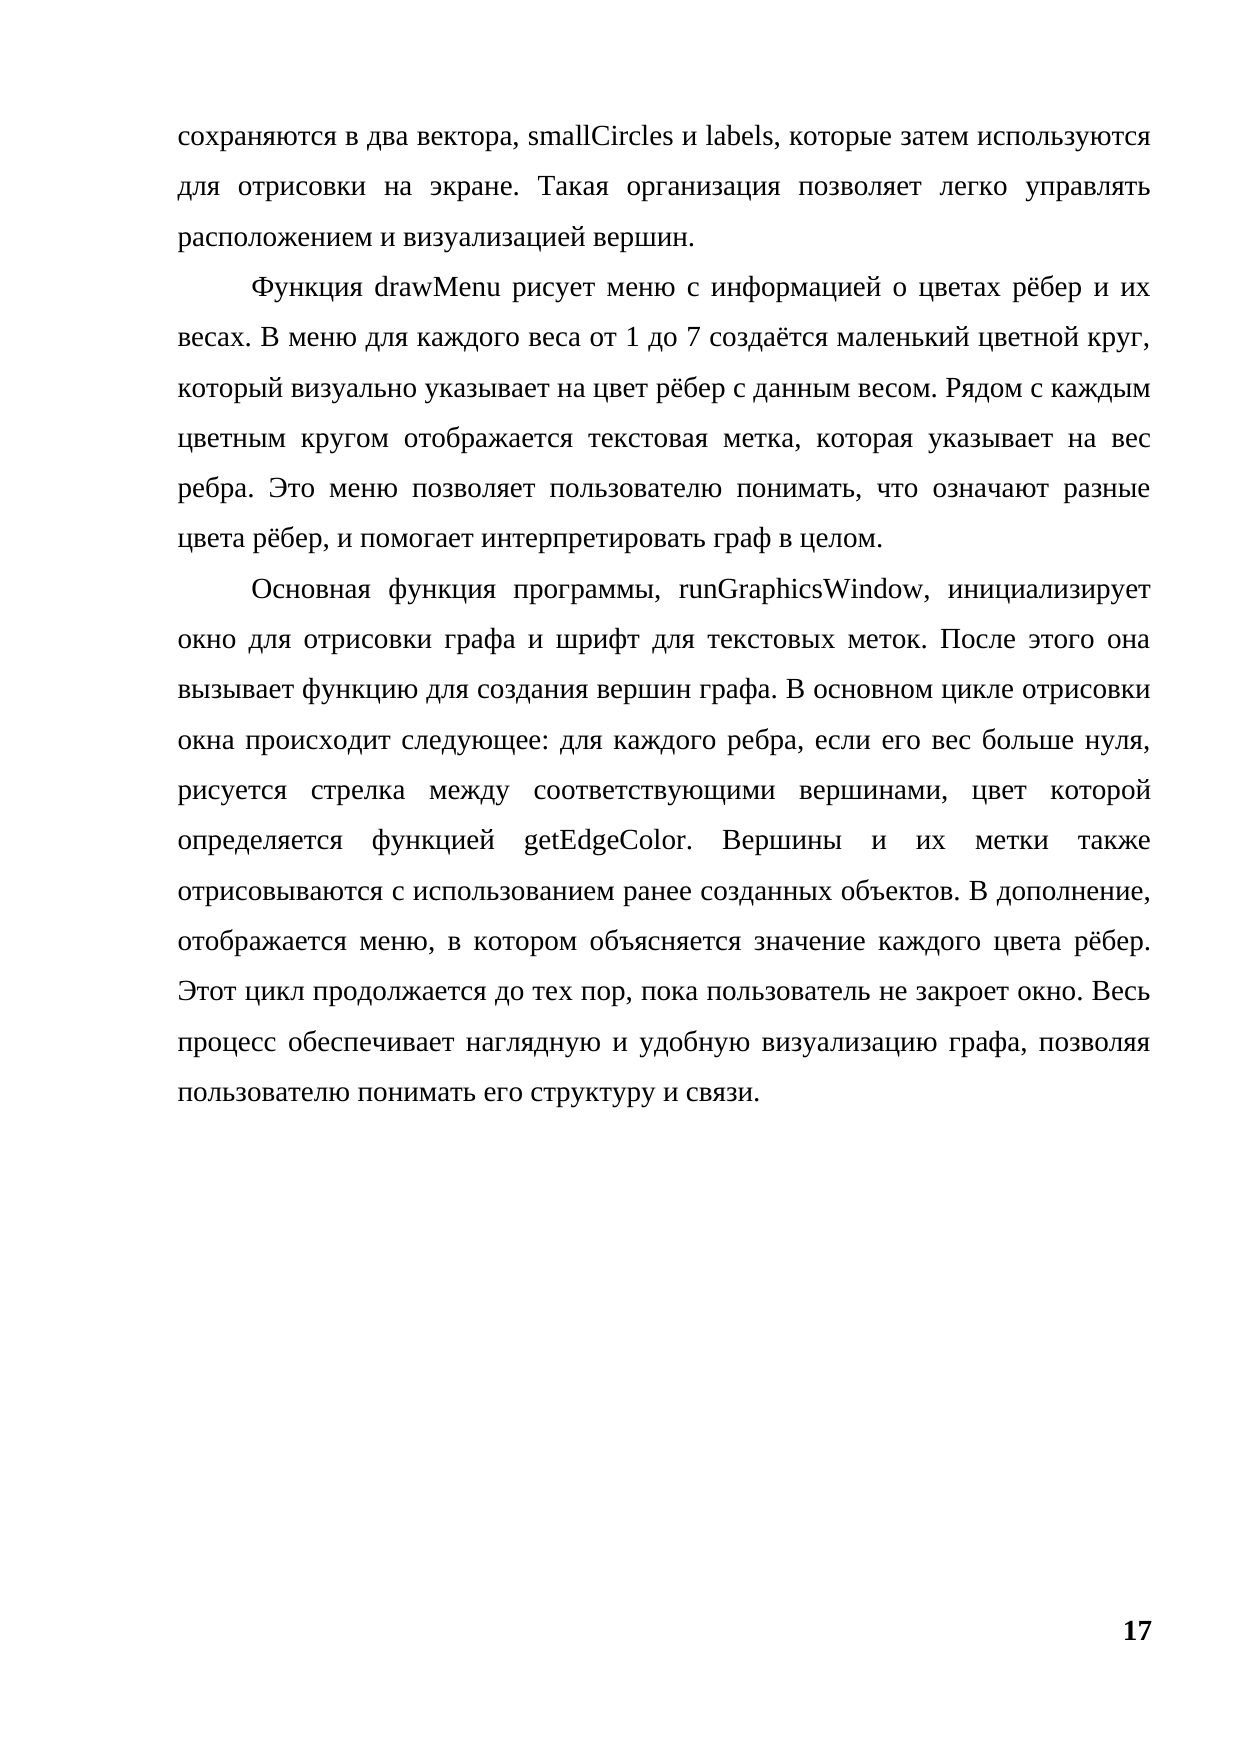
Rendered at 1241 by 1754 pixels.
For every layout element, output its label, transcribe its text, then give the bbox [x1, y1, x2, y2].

text Функция drawMenu рисует меню с информацией о цветах рёбер и их весах. В меню для каждого веса от 1 до 7 создаётся маленький цветной круг, который визуально указывает на цвет рёбер с данным весом. Рядом с каждым цветным кругом отображается текстовая метка, которая указывает на вес ребра. Это меню позволяет пользователю понимать, что означают разные цвета рёбер, и помогает интерпретировать граф в целом. [177, 269, 1152, 554]
text Основная функция программы, runGraphicsWindow, инициализирует окно для отрисовки графа и шрифт для текстовых меток. После этого она вызывает функцию для создания вершин графа. В основном цикле отрисовки окна происходит следующее: для каждого ребра, если его вес больше нуля, рисуется стрелка между соответствующими вершинами, цвет которой определяется функцией getEdgeColor. Вершины и их метки также отрисовываются с использованием ранее созданных объектов. В дополнение, отображается меню, в котором объясняется значение каждого цвета рёбер. Этот цикл продолжается до тех пор, пока пользователь не закроет окно. Весь процесс обеспечивает наглядную и удобную визуализацию графа, позволяя пользователю понимать его структуру и связи. [177, 571, 1152, 1108]
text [177, 118, 1152, 252]
